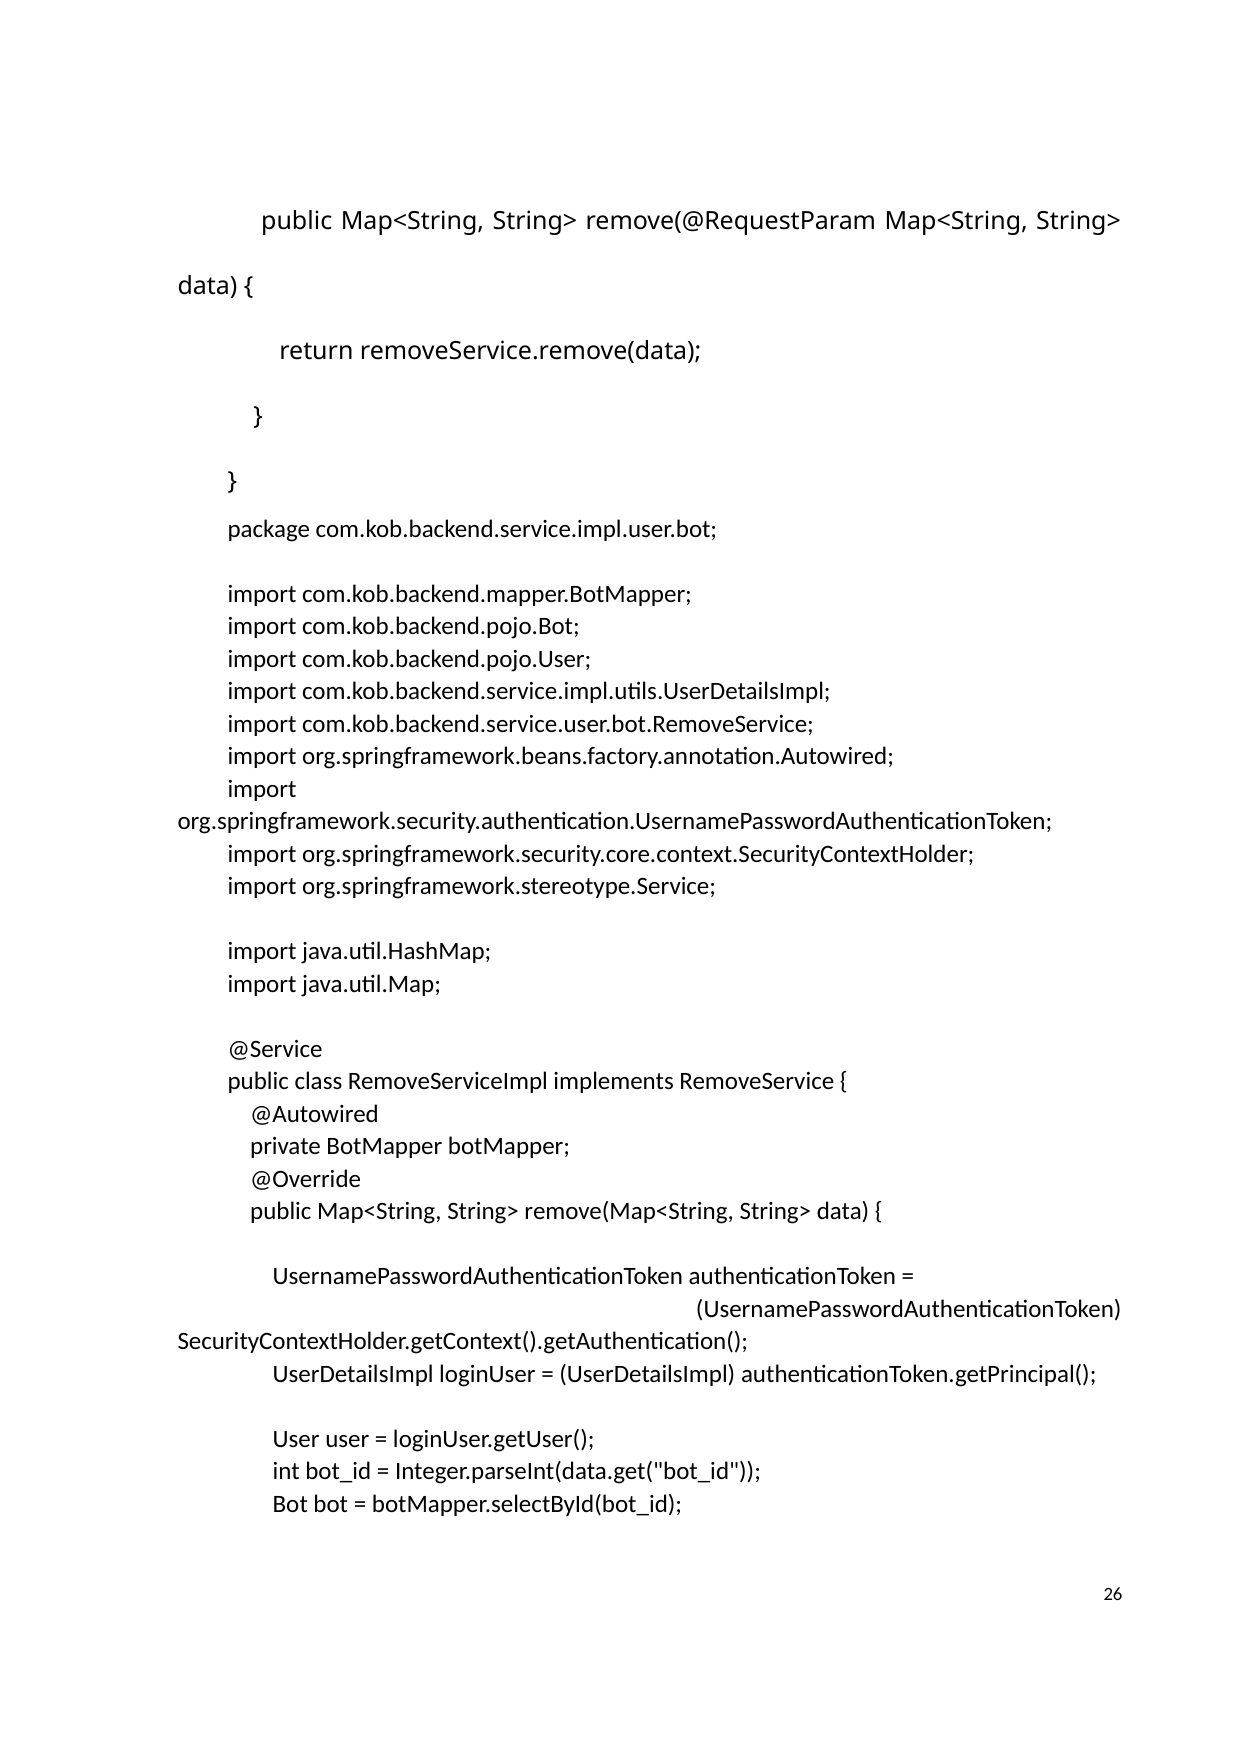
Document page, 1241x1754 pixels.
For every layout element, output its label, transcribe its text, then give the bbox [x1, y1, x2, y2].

text package com.kob.backend.service.impl.user.bot; [177, 512, 1122, 544]
text private BotMapper botMapper; [177, 1129, 1122, 1162]
text import org.springframework.beans.factory.annotation.Autowired; [177, 739, 1122, 772]
text import com.kob.backend.pojo.Bot; [177, 609, 1122, 642]
text import com.kob.backend.pojo.User; [177, 642, 1122, 674]
text @Service [177, 1032, 1122, 1064]
text User user = loginUser.getUser(); [177, 1422, 1122, 1454]
text UserDetailsImpl loginUser = (UserDetailsImpl) authenticationToken.getPrincipal(); [177, 1357, 1122, 1389]
text import org.springframework.security.core.context.SecurityContextHolder; [177, 837, 1122, 869]
text public Map<String, String> remove(@RequestParam Map<String, String> data) { [177, 187, 1122, 317]
text } [177, 382, 1122, 447]
text import org.springframework.security.authentication.UsernamePasswordAuthenticationToken; [177, 772, 1122, 837]
text import java.util.HashMap; [177, 934, 1122, 967]
text int bot_id = Integer.parseInt(data.get("bot_id")); [177, 1454, 1122, 1487]
text UsernamePasswordAuthenticationToken authenticationToken = [177, 1259, 1122, 1292]
text import com.kob.backend.service.user.bot.RemoveService; [177, 707, 1122, 739]
text public Map<String, String> remove(Map<String, String> data) { [177, 1194, 1122, 1227]
text (UsernamePasswordAuthenticationToken) SecurityContextHolder.getContext().getAuthentication(); [177, 1292, 1122, 1357]
text import org.springframework.stereotype.Service; [177, 869, 1122, 902]
text import com.kob.backend.mapper.BotMapper; [177, 577, 1122, 609]
text return removeService.remove(data); [177, 317, 1122, 382]
text } [177, 447, 1122, 512]
text @Override [177, 1162, 1122, 1194]
text import com.kob.backend.service.impl.utils.UserDetailsImpl; [177, 674, 1122, 707]
text Bot bot = botMapper.selectById(bot_id); [177, 1487, 1122, 1519]
text import java.util.Map; [177, 967, 1122, 999]
text @Autowired [177, 1097, 1122, 1129]
text public class RemoveServiceImpl implements RemoveService { [177, 1064, 1122, 1097]
